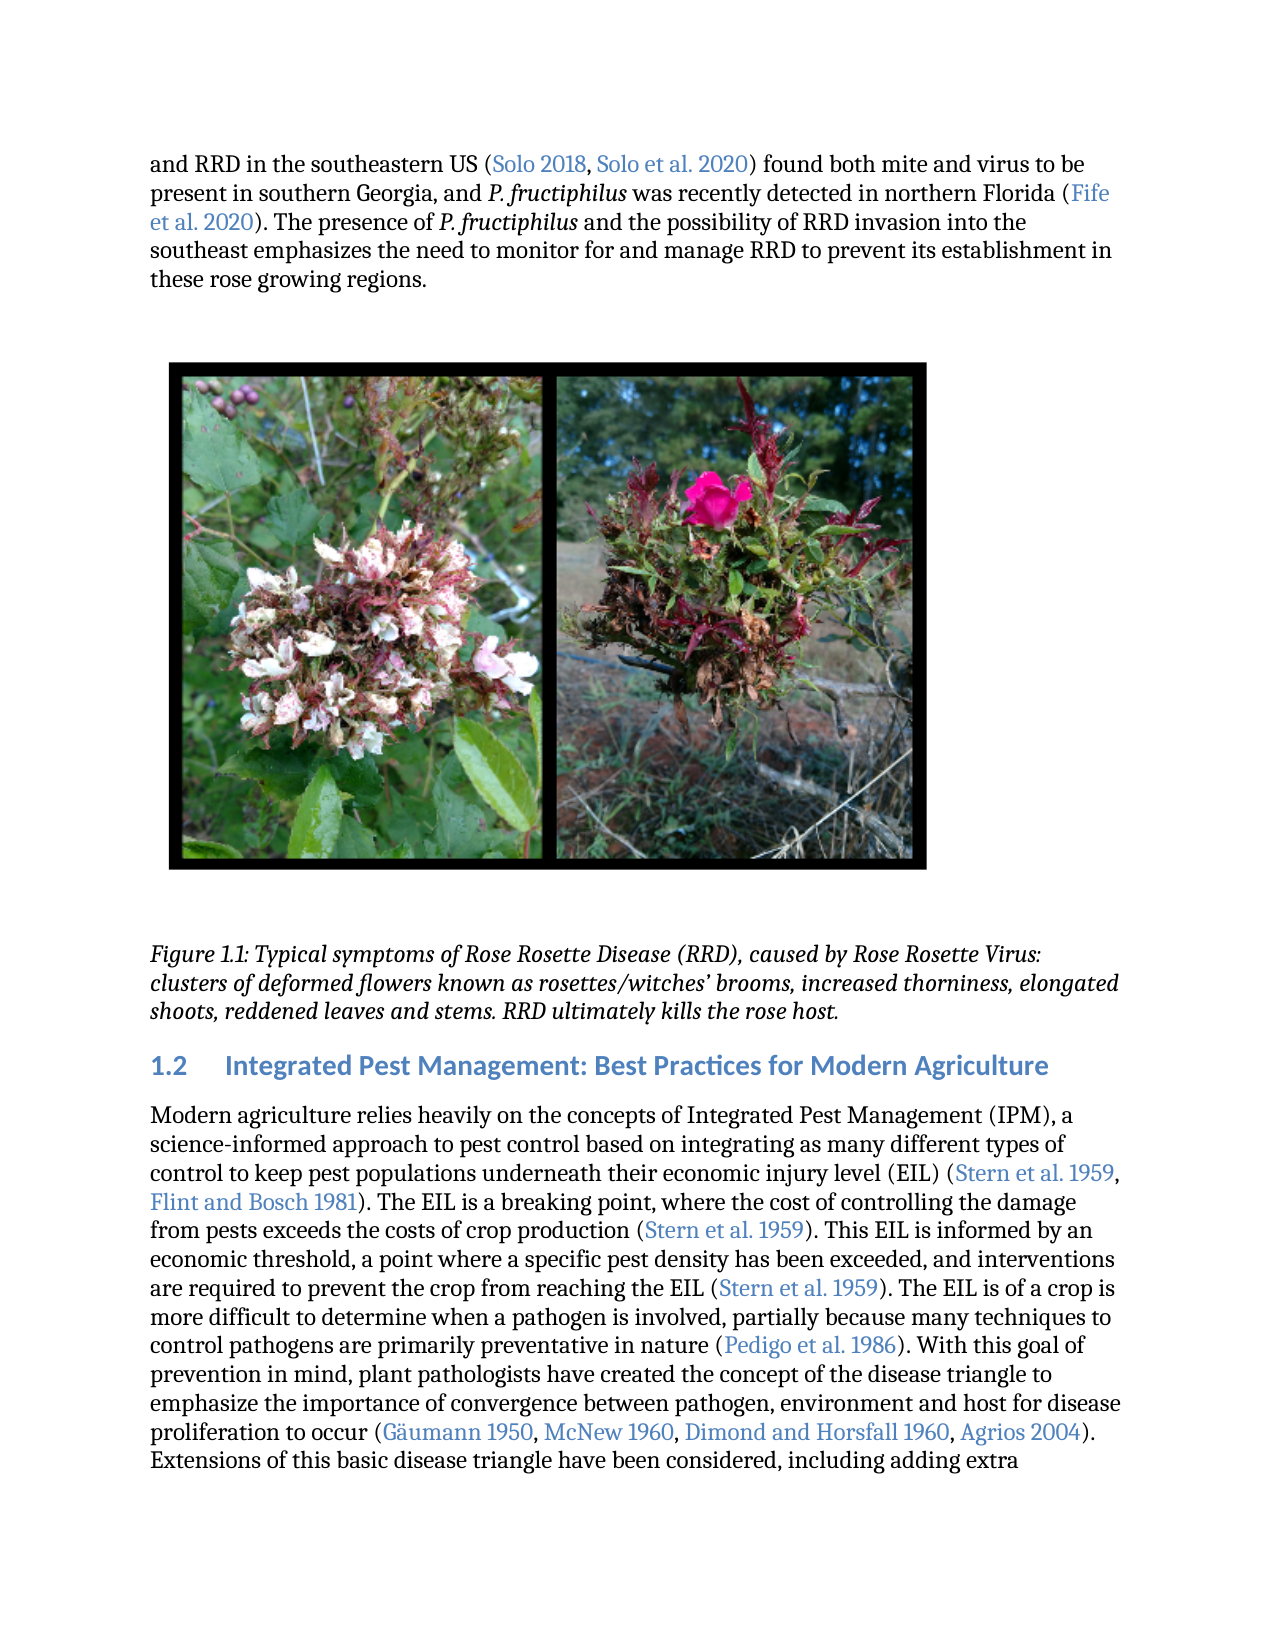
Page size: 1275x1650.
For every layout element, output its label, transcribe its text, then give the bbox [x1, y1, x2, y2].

subtitle 1.2 Integrated Pest Management: Best Practices for Modern Agriculture [150, 1047, 1125, 1082]
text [150, 1101, 1125, 1475]
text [150, 150, 1125, 294]
picture [168, 312, 927, 919]
text Figure 1.1: Typical symptoms of Rose Rosette Disease (RRD), caused by Rose Rosette Virus: clusters of deformed flowers known as rosettes/witches’ brooms, increased thorniness, elongated shoots, reddened leaves and stems. RRD ultimately kills the rose host. [150, 940, 1125, 1026]
